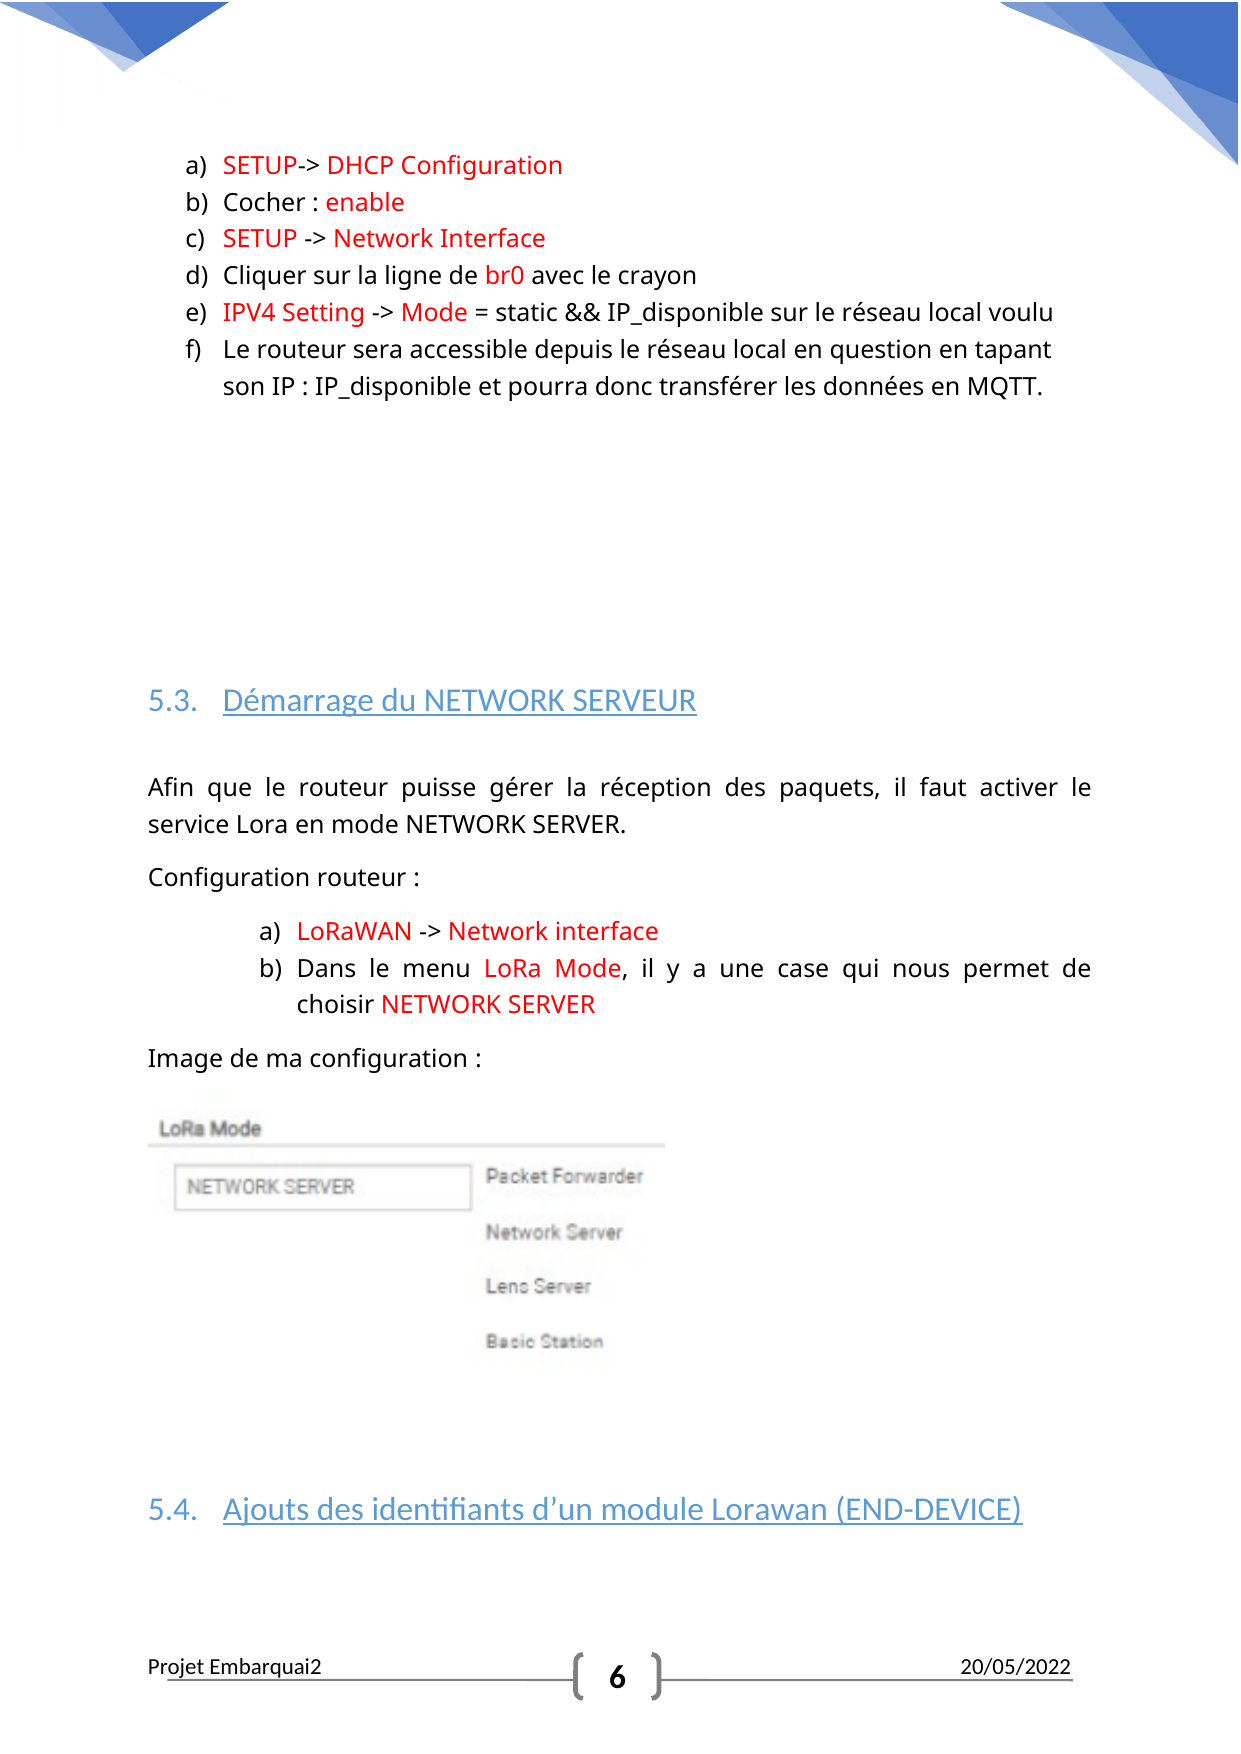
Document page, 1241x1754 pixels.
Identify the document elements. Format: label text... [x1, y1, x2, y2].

list SETUP-> DHCP Configuration [185, 148, 1093, 182]
list Cliquer sur la ligne de br0 avec le crayon [185, 258, 1093, 292]
list Cocher : enable [185, 184, 1093, 218]
subtitle Ajouts des identifiants d’un module Lorawan (END-DEVICE) [148, 1488, 1093, 1529]
list Dans le menu LoRa Mode, il y a une case qui nous permet de choisir NETWORK SERVER [259, 950, 1093, 1021]
list son IP : IP_disponible et pourra donc transférer les données en MQTT. [223, 368, 1093, 402]
picture [147, 1093, 666, 1376]
picture [0, 2, 233, 168]
picture [996, 2, 1238, 168]
list Le routeur sera accessible depuis le réseau local en question en tapant [185, 331, 1093, 366]
list IPV4 Setting -> Mode = static && IP_disponible sur le réseau local voulu [185, 295, 1093, 329]
list SETUP -> Network Interface [185, 221, 1093, 255]
subtitle Démarrage du NETWORK SERVEUR [148, 679, 1093, 720]
text Afin que le routeur puisse gérer la réception des paquets, il faut activer le service Lora en mode NETWORK SERVER. [148, 770, 1093, 841]
text Configuration routeur : [148, 860, 1093, 894]
list LoRaWAN -> Network interface [259, 913, 1093, 948]
text Image de ma configuration : [148, 1041, 1093, 1074]
